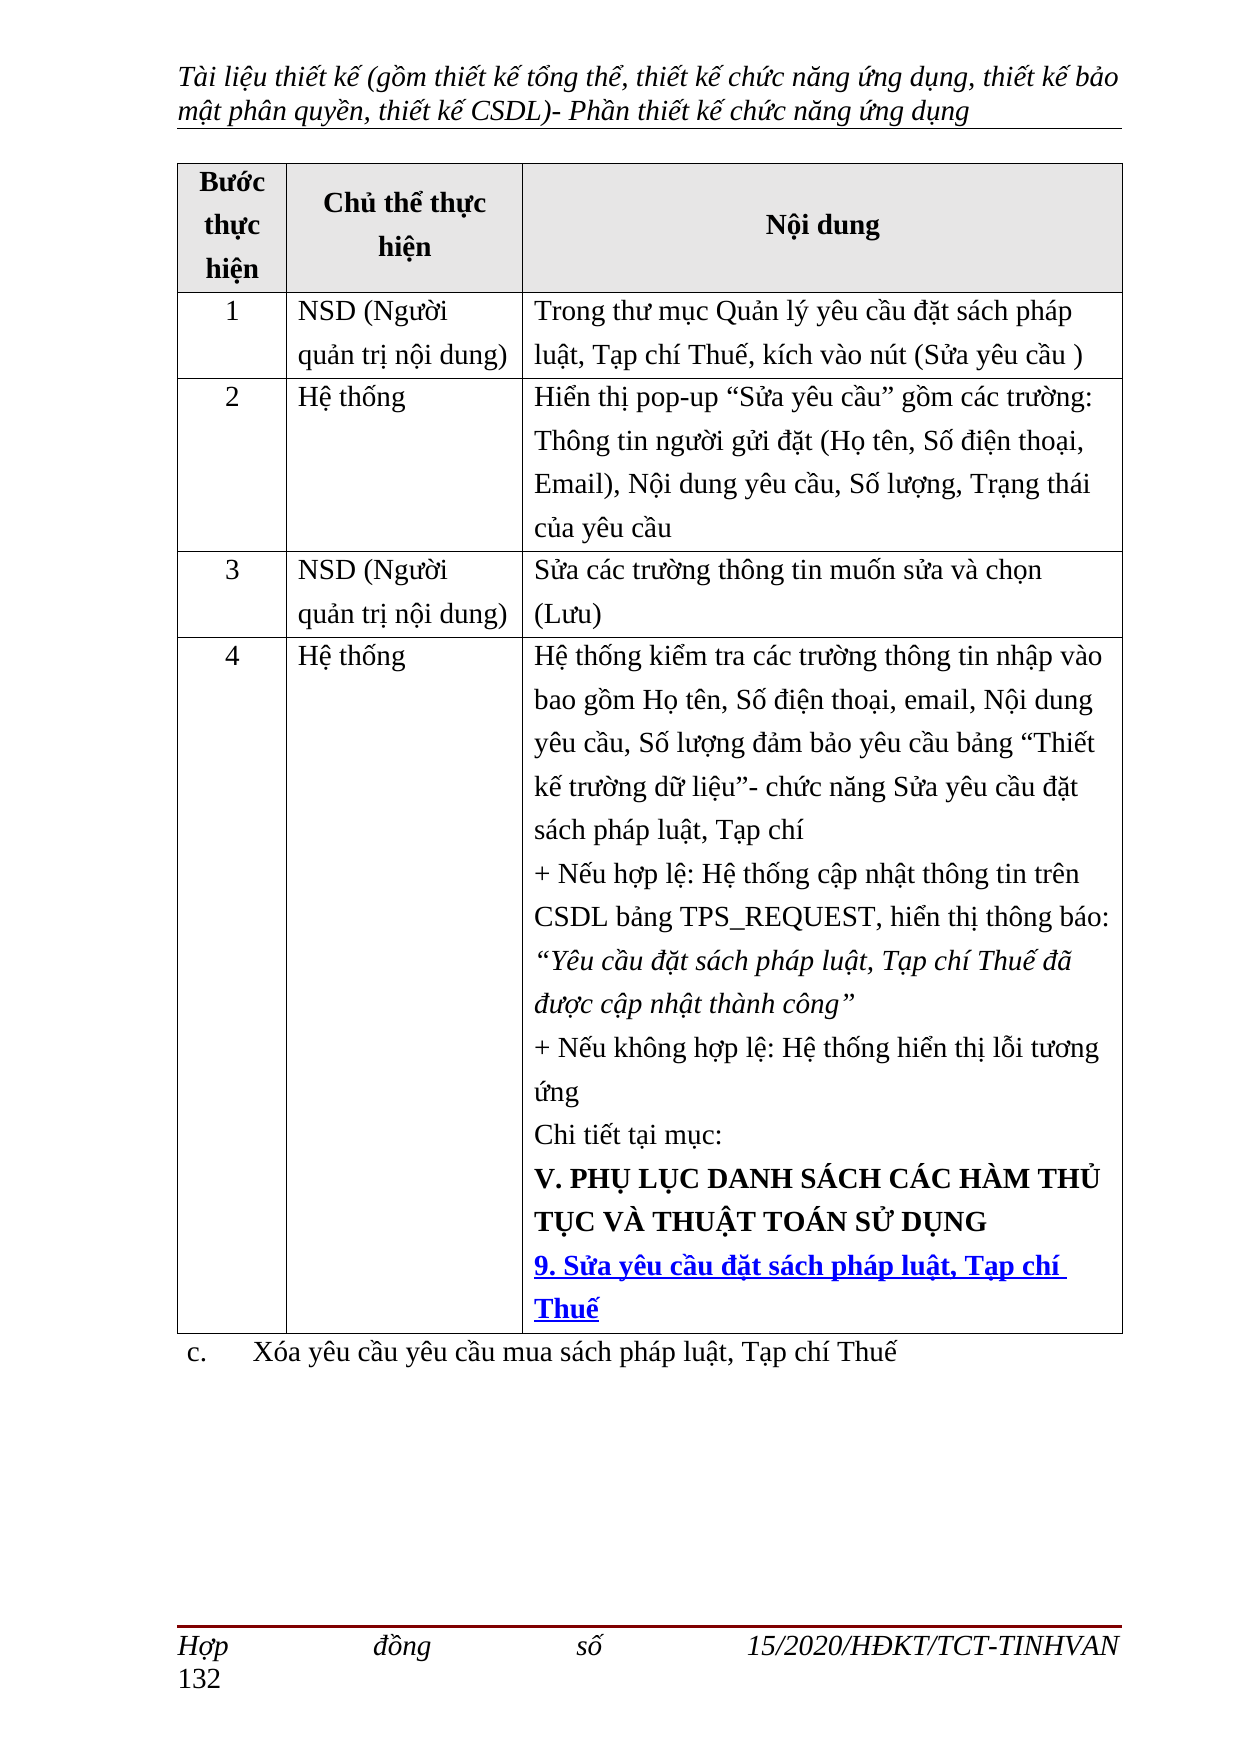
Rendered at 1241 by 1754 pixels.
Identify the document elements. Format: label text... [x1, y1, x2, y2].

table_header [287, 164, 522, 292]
list Xóa yêu cầu yêu cầu mua sách pháp luật, Tạp chí Thuế [187, 1334, 1122, 1367]
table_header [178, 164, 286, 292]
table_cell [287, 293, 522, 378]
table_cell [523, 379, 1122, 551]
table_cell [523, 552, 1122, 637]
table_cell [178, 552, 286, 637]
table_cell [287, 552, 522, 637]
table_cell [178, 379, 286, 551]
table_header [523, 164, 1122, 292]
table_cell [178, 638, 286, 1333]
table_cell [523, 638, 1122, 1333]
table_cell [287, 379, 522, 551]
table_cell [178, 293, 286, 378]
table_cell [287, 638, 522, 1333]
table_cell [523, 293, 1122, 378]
